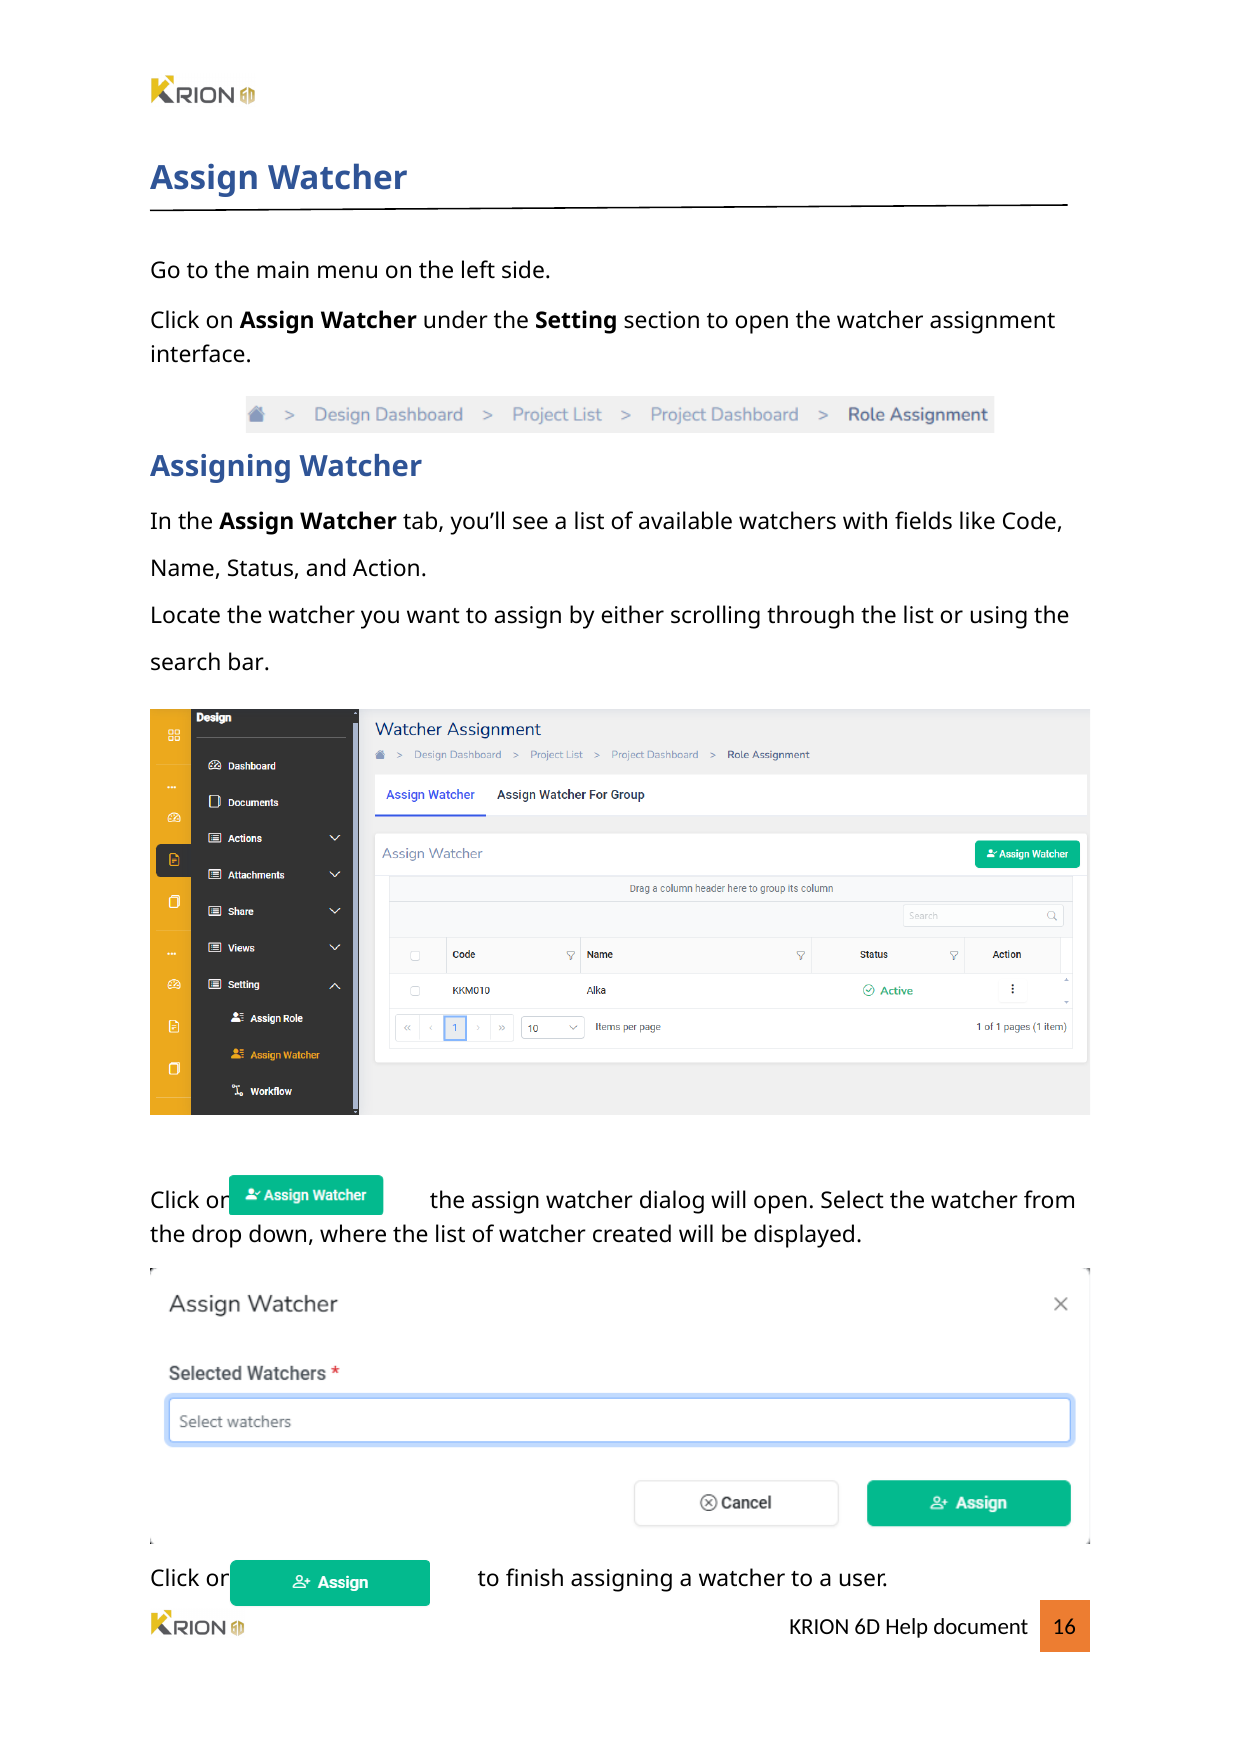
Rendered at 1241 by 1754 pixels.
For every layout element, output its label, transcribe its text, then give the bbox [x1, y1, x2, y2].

picture [150, 73, 257, 107]
picture [229, 1174, 384, 1215]
text Click on Assign Watcher under the Setting section to open the watcher assignment interface. [150, 304, 1090, 369]
subtitle Assign Watcher [150, 154, 1090, 199]
text Go to the main menu on the left side. [150, 253, 1090, 285]
picture [245, 396, 995, 433]
text Assigning Watcher [150, 445, 1090, 485]
text Locate the watcher you want to assign by either scrolling through the list or using the search bar. [150, 599, 1090, 677]
text Click on the assign watcher dialog will open. Select the watcher from the drop down, where the list of watcher created will be displayed. [150, 1184, 1090, 1249]
picture [150, 709, 1091, 1115]
picture [150, 1268, 1091, 1544]
text Click on to finish assigning a watcher to a user. [430, 1562, 1090, 1593]
picture [150, 1555, 430, 1638]
text In the Assign Watcher tab, you’ll see a list of available watchers with fields like Code, Name, Status, and Action. [150, 505, 1090, 583]
